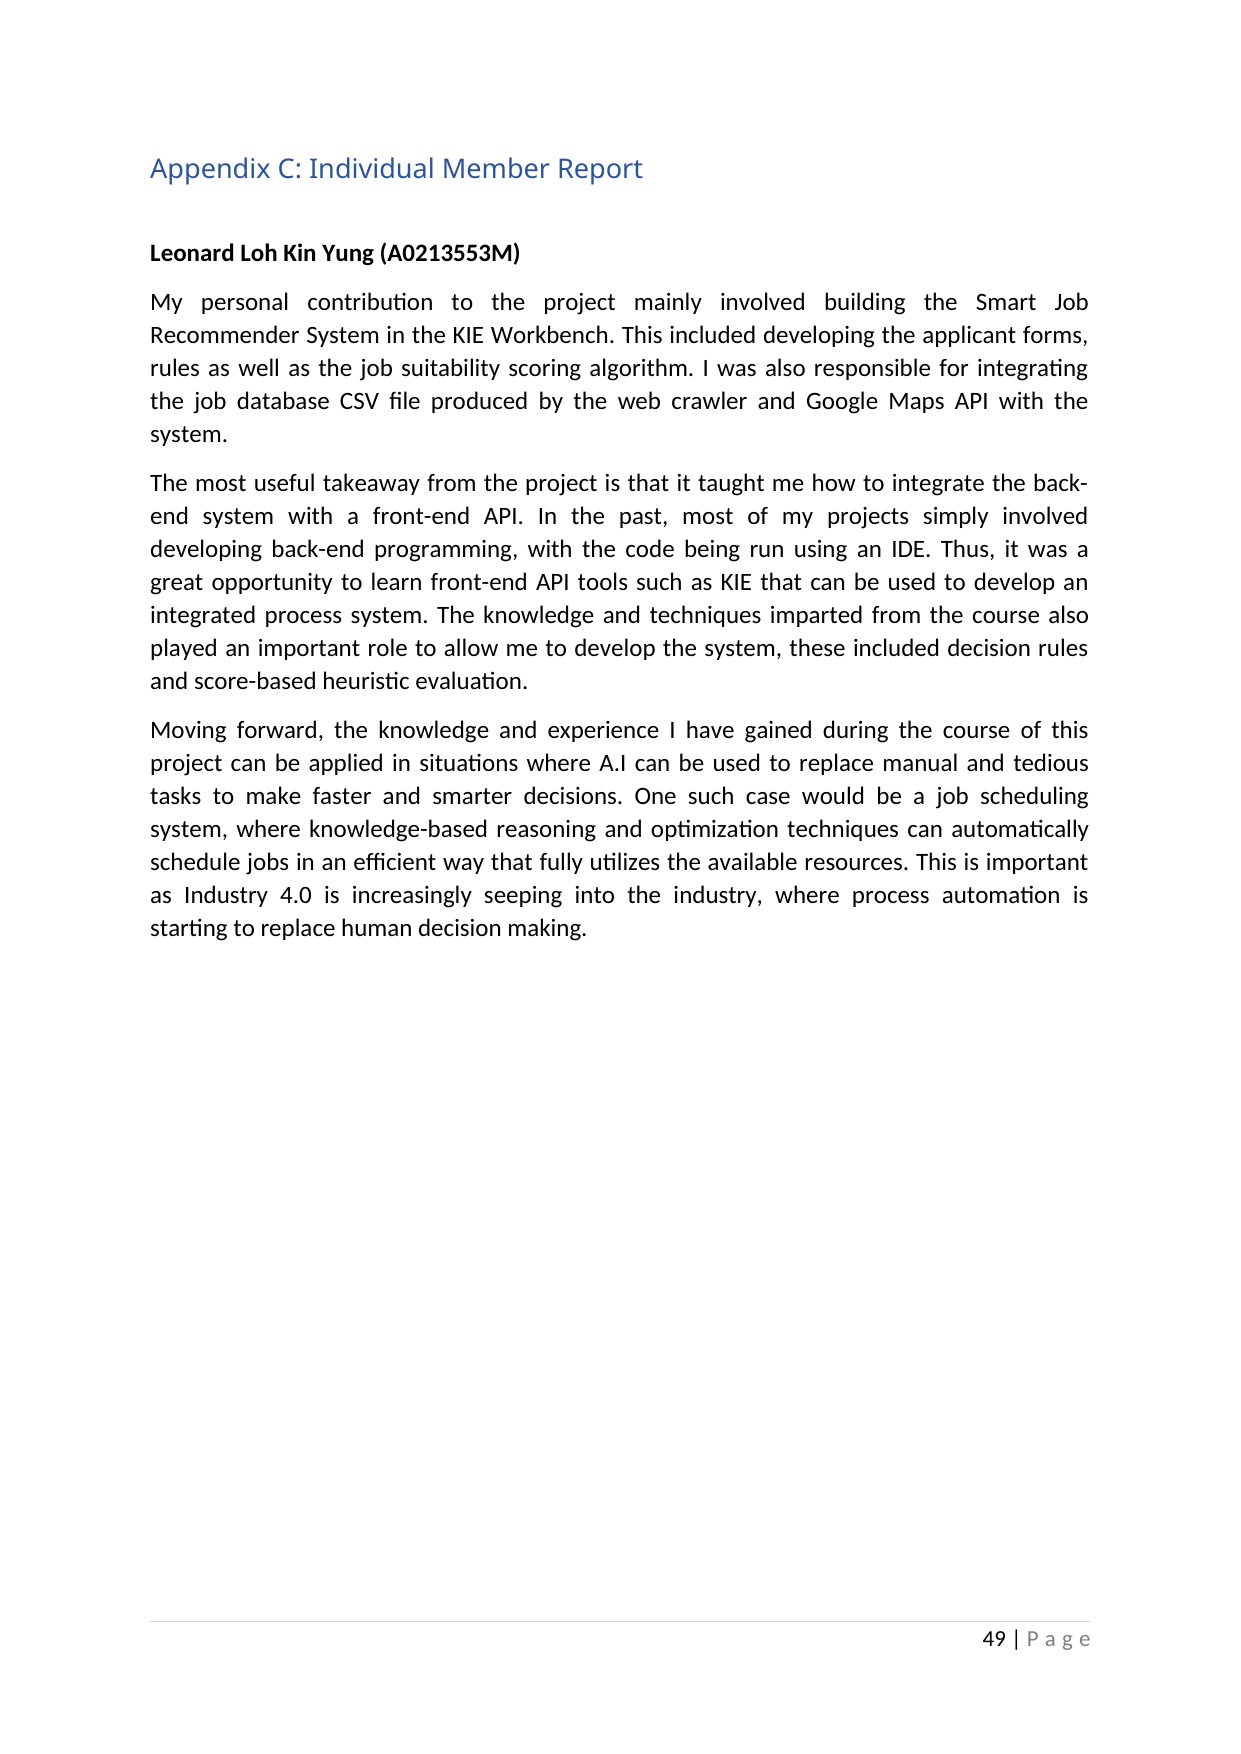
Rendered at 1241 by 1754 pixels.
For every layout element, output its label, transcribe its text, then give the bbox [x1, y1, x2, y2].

text Moving forward, the knowledge and experience I have gained during the course of this project can be applied in situations where A.I can be used to replace manual and tedious tasks to make faster and smarter decisions. One such case would be a job scheduling system, where knowledge-based reasoning and optimization techniques can automatically schedule jobs in an efficient way that fully utilizes the available resources. This is important as Industry 4.0 is increasingly seeping into the industry, where process automation is starting to replace human decision making. [150, 714, 1090, 943]
subtitle Appendix C: Individual Member Report [150, 150, 1090, 187]
text Leonard Loh Kin Yung (A0213553M) [150, 237, 1090, 267]
text My personal contribution to the project mainly involved building the Smart Job Recommender System in the KIE Workbench. This included developing the applicant forms, rules as well as the job suitability scoring algorithm. I was also responsible for integrating the job database CSV file produced by the web crawler and Google Maps API with the system. [150, 286, 1090, 448]
text The most useful takeaway from the project is that it taught me how to integrate the back-end system with a front-end API. In the past, most of my projects simply involved developing back-end programming, with the code being run using an IDE. Thus, it was a great opportunity to learn front-end API tools such as KIE that can be used to develop an integrated process system. The knowledge and techniques imparted from the course also played an important role to allow me to develop the system, these included decision rules and score-based heuristic evaluation. [150, 467, 1090, 696]
